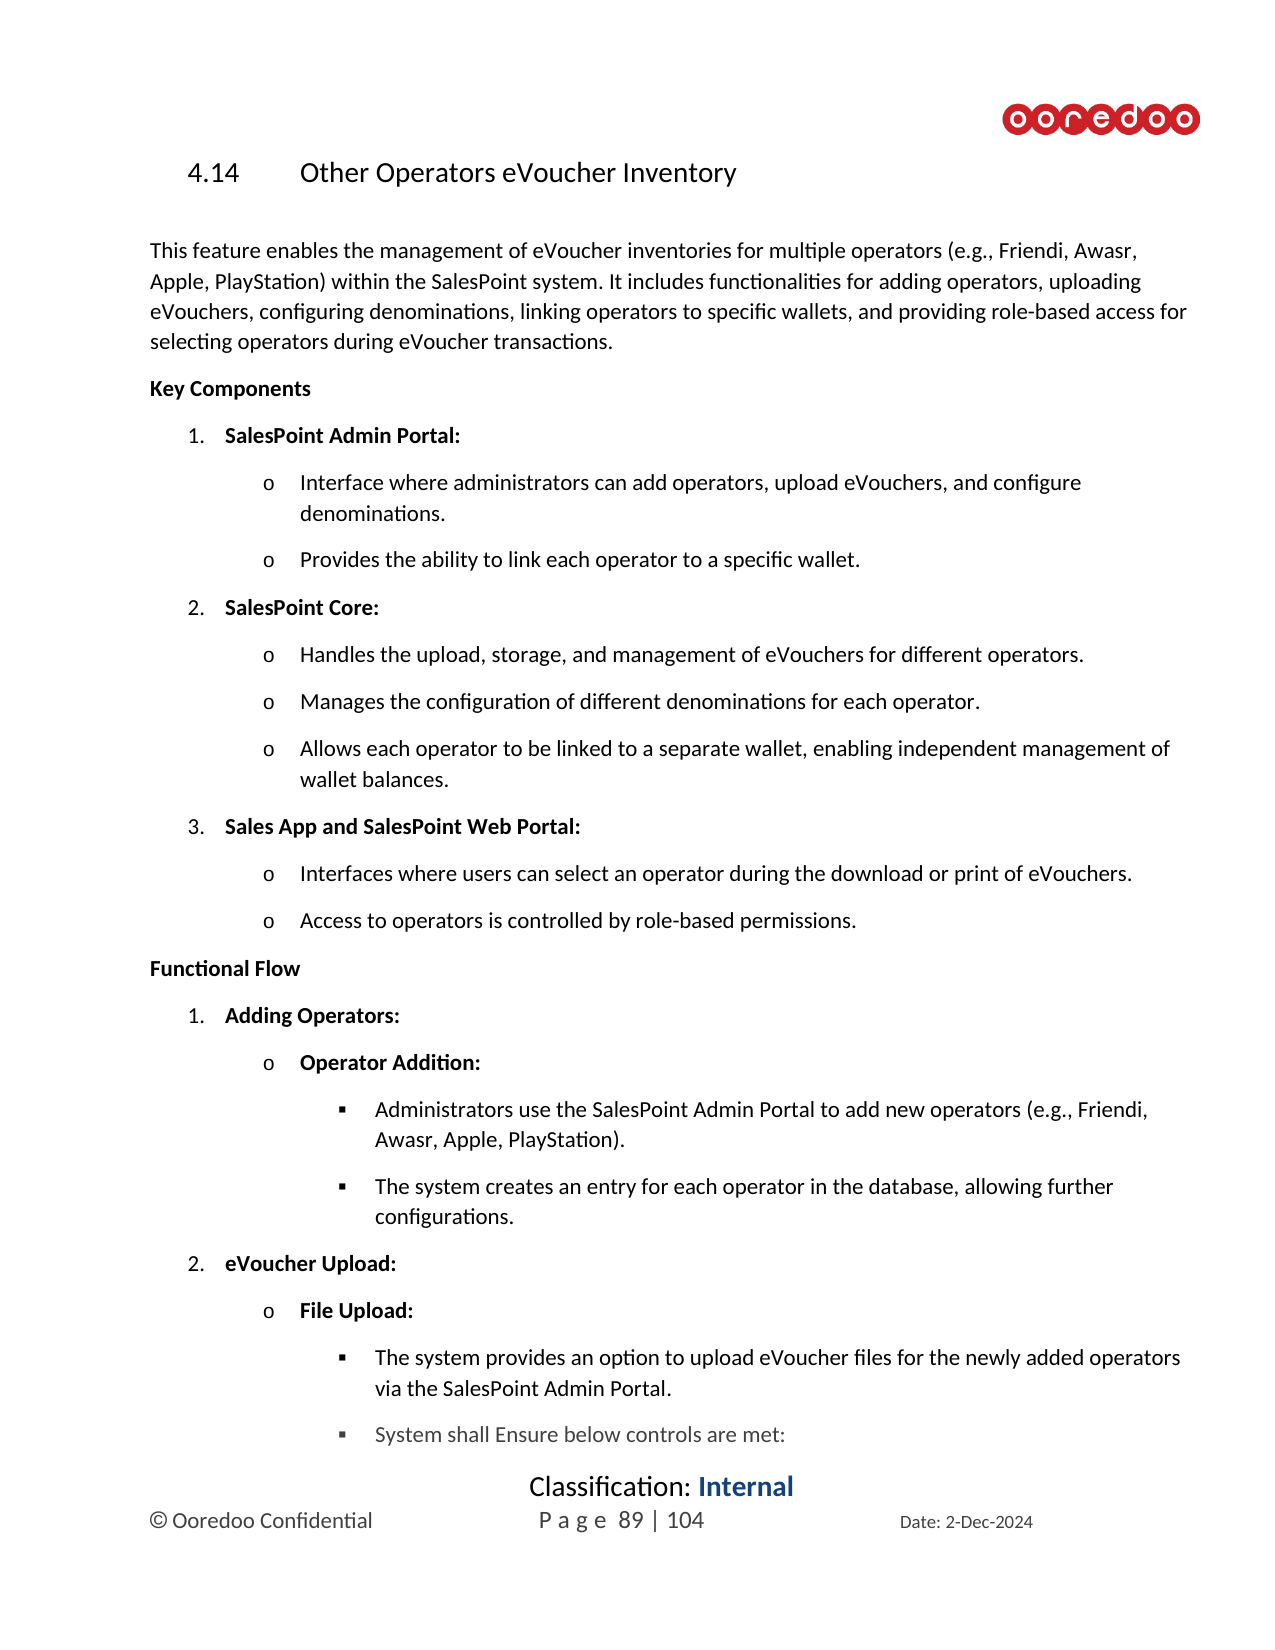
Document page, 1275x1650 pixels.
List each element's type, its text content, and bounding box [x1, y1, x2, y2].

list Access to operators is controlled by role-based permissions. [262, 906, 1200, 935]
list Operator Addition: [262, 1048, 1200, 1076]
list SalesPoint Core: [187, 593, 1200, 621]
list SalesPoint Admin Portal: [187, 421, 1200, 449]
list Allows each operator to be linked to a separate wallet, enabling independent management of wallet balances. [262, 734, 1200, 793]
list Manages the configuration of different denominations for each operator. [262, 687, 1200, 716]
list eVoucher Upload: [187, 1249, 1200, 1277]
list Sales App and SalesPoint Web Portal: [187, 812, 1200, 840]
list The system provides an option to upload eVoucher files for the newly added operators via the SalesPoint Admin Portal. [337, 1343, 1200, 1402]
list File Upload: [262, 1296, 1200, 1324]
text Functional Flow [150, 954, 1200, 982]
list Provides the ability to link each operator to a specific wallet. [262, 546, 1200, 574]
list Interface where administrators can add operators, upload eVouchers, and configure denominations. [262, 468, 1200, 527]
list Adding Operators: [187, 1001, 1200, 1029]
list Administrators use the SalesPoint Admin Portal to add new operators (e.g., Friendi, Awasr, Apple, PlayStation). [337, 1095, 1200, 1153]
text Key Components [150, 374, 1200, 402]
list Interfaces where users can select an operator during the download or print of eVouchers. [262, 859, 1200, 888]
text This feature enables the management of eVoucher inventories for multiple operators (e.g., Friendi, Awasr, Apple, PlayStation) within the SalesPoint system. It includes functionalities for adding operators, uploading eVouchers, configuring denominations, linking operators to specific wallets, and providing role-based access for selecting operators during eVoucher transactions. [150, 237, 1200, 355]
picture [1001, 103, 1200, 136]
list System shall Ensure below controls are met: [337, 1421, 1200, 1448]
subtitle Other Operators eVoucher Inventory [187, 154, 1200, 190]
list Handles the upload, storage, and management of eVouchers for different operators. [262, 640, 1200, 668]
list The system creates an entry for each operator in the database, allowing further configurations. [337, 1172, 1200, 1230]
